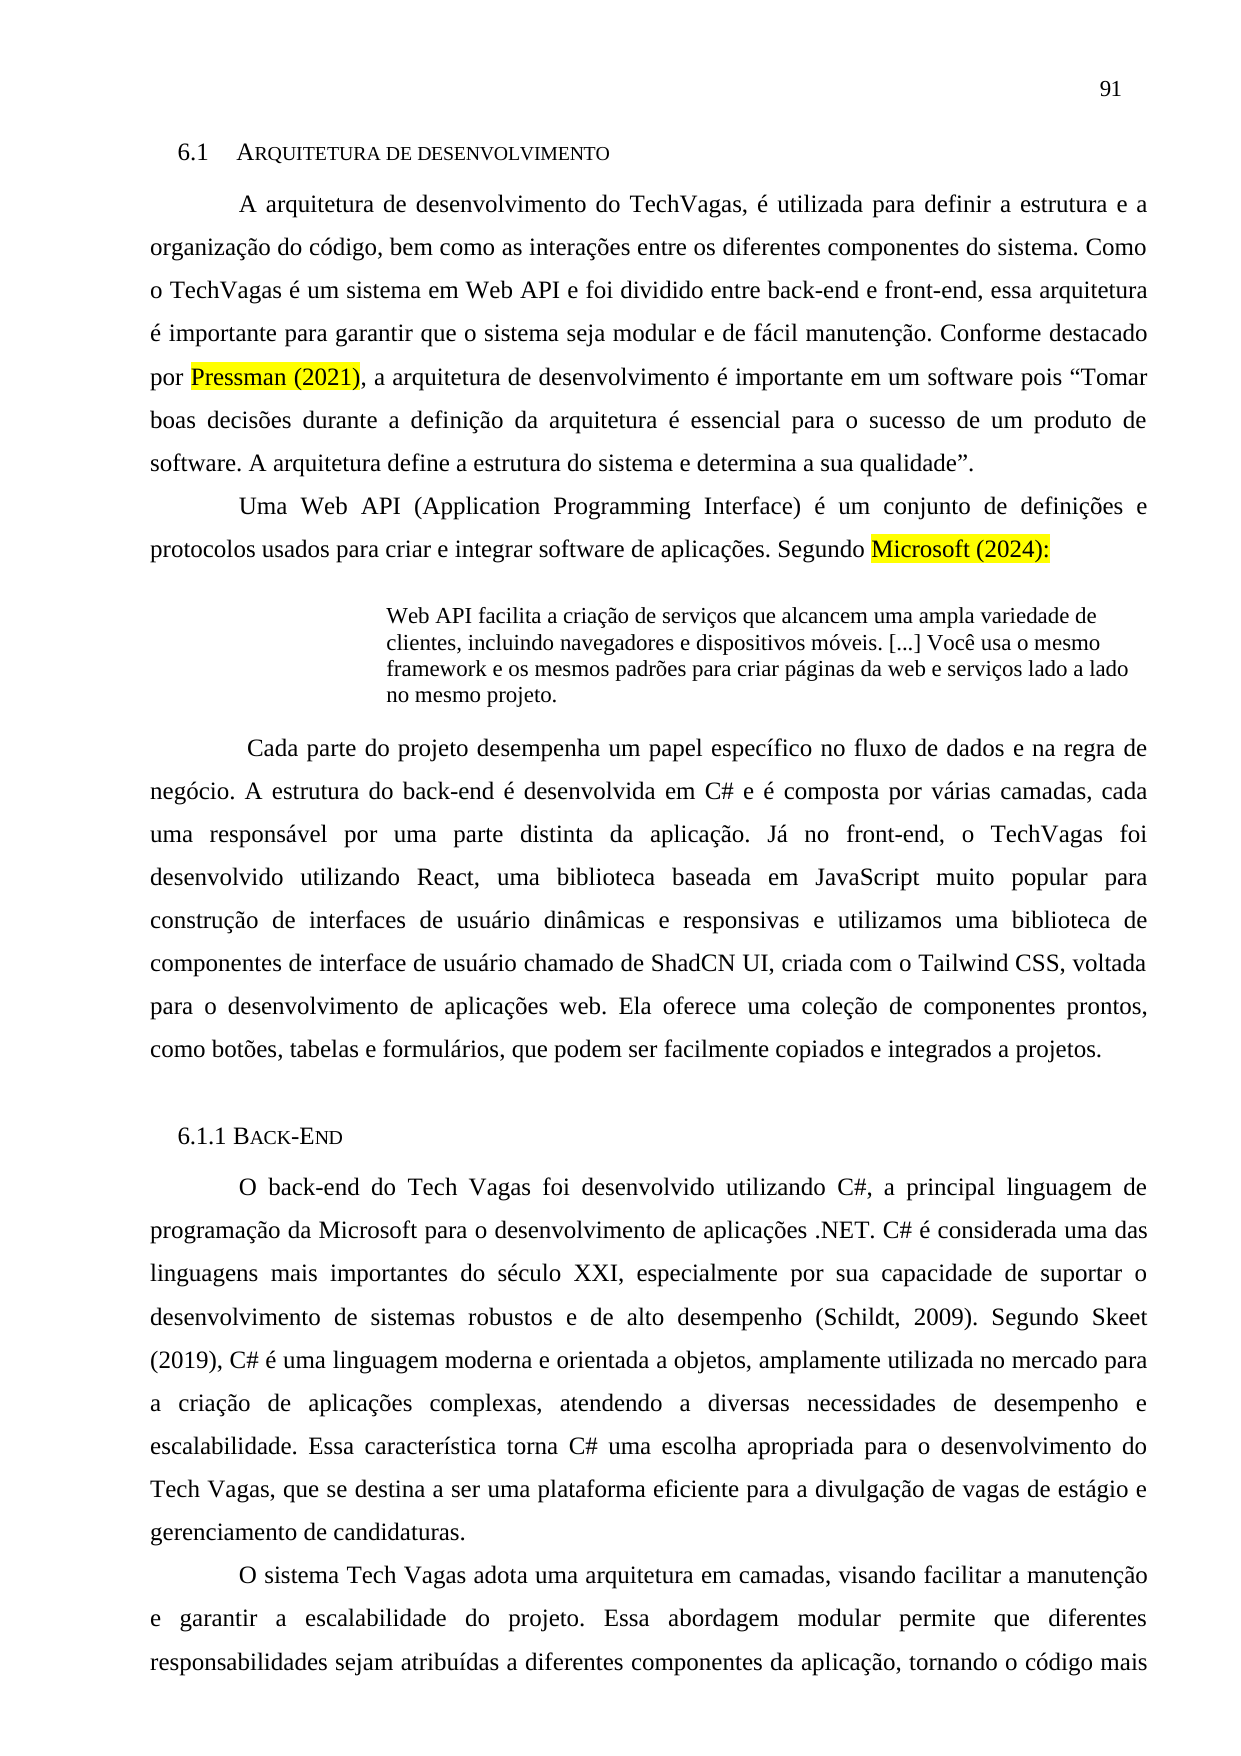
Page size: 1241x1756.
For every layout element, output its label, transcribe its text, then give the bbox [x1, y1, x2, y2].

list A arquitetura de desenvolvimento do TechVagas, é utilizada para definir a estrutura e a organização do código, bem como as interações entre os diferentes componentes do sistema. Como o TechVagas é um sistema em Web API e foi dividido entre back-end e front-end, essa arquitetura é importante para garantir que o sistema seja modular e de fácil manutenção. Conforme destacado por Pressman (2021), a arquitetura de desenvolvimento é importante em um software pois “Tomar boas decisões durante a definição da arquitetura é essencial para o sucesso de um produto de software. A arquitetura define a estrutura do sistema e determina a sua qualidade”. [150, 189, 1148, 477]
text Web API facilita a criação de serviços que alcancem uma ampla variedade de clientes, incluindo navegadores e dispositivos móveis. [...] Você usa o mesmo framework e os mesmos padrões para criar páginas da web e serviços lado a lado no mesmo projeto. [386, 602, 1148, 708]
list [150, 1560, 1148, 1675]
list ARQUITETURA DE DESENVOLVIMENTO [177, 137, 1148, 166]
list Uma Web API (Application Programming Interface) é um conjunto de definições e protocolos usados para criar e integrar software de aplicações. Segundo Microsoft (2024): [150, 491, 1148, 563]
list Cada parte do projeto desempenha um papel específico no fluxo de dados e na regra de negócio. A estrutura do back-end é desenvolvida em C# e é composta por várias camadas, cada uma responsável por uma parte distinta da aplicação. Já no front-end, o TechVagas foi desenvolvido utilizando React, uma biblioteca baseada em JavaScript muito popular para construção de interfaces de usuário dinâmicas e responsivas e utilizamos uma biblioteca de componentes de interface de usuário chamado de ShadCN UI, criada com o Tailwind CSS, voltada para o desenvolvimento de aplicações web. Ela oferece uma coleção de componentes prontos, como botões, tabelas e formulários, que podem ser facilmente copiados e integrados a projetos. [150, 733, 1148, 1063]
text 6.1.1 BACK-END [177, 1121, 1148, 1149]
list O back-end do Tech Vagas foi desenvolvido utilizando C#, a principal linguagem de programação da Microsoft para o desenvolvimento de aplicações .NET. C# é considerada uma das linguagens mais importantes do século XXI, especialmente por sua capacidade de suportar o desenvolvimento de sistemas robustos e de alto desempenho (Schildt, 2009). Segundo Skeet (2019), C# é uma linguagem moderna e orientada a objetos, amplamente utilizada no mercado para a criação de aplicações complexas, atendendo a diversas necessidades de desempenho e escalabilidade. Essa característica torna C# uma escolha apropriada para o desenvolvimento do Tech Vagas, que se destina a ser uma plataforma eficiente para a divulgação de vagas de estágio e gerenciamento de candidaturas. [150, 1172, 1148, 1546]
